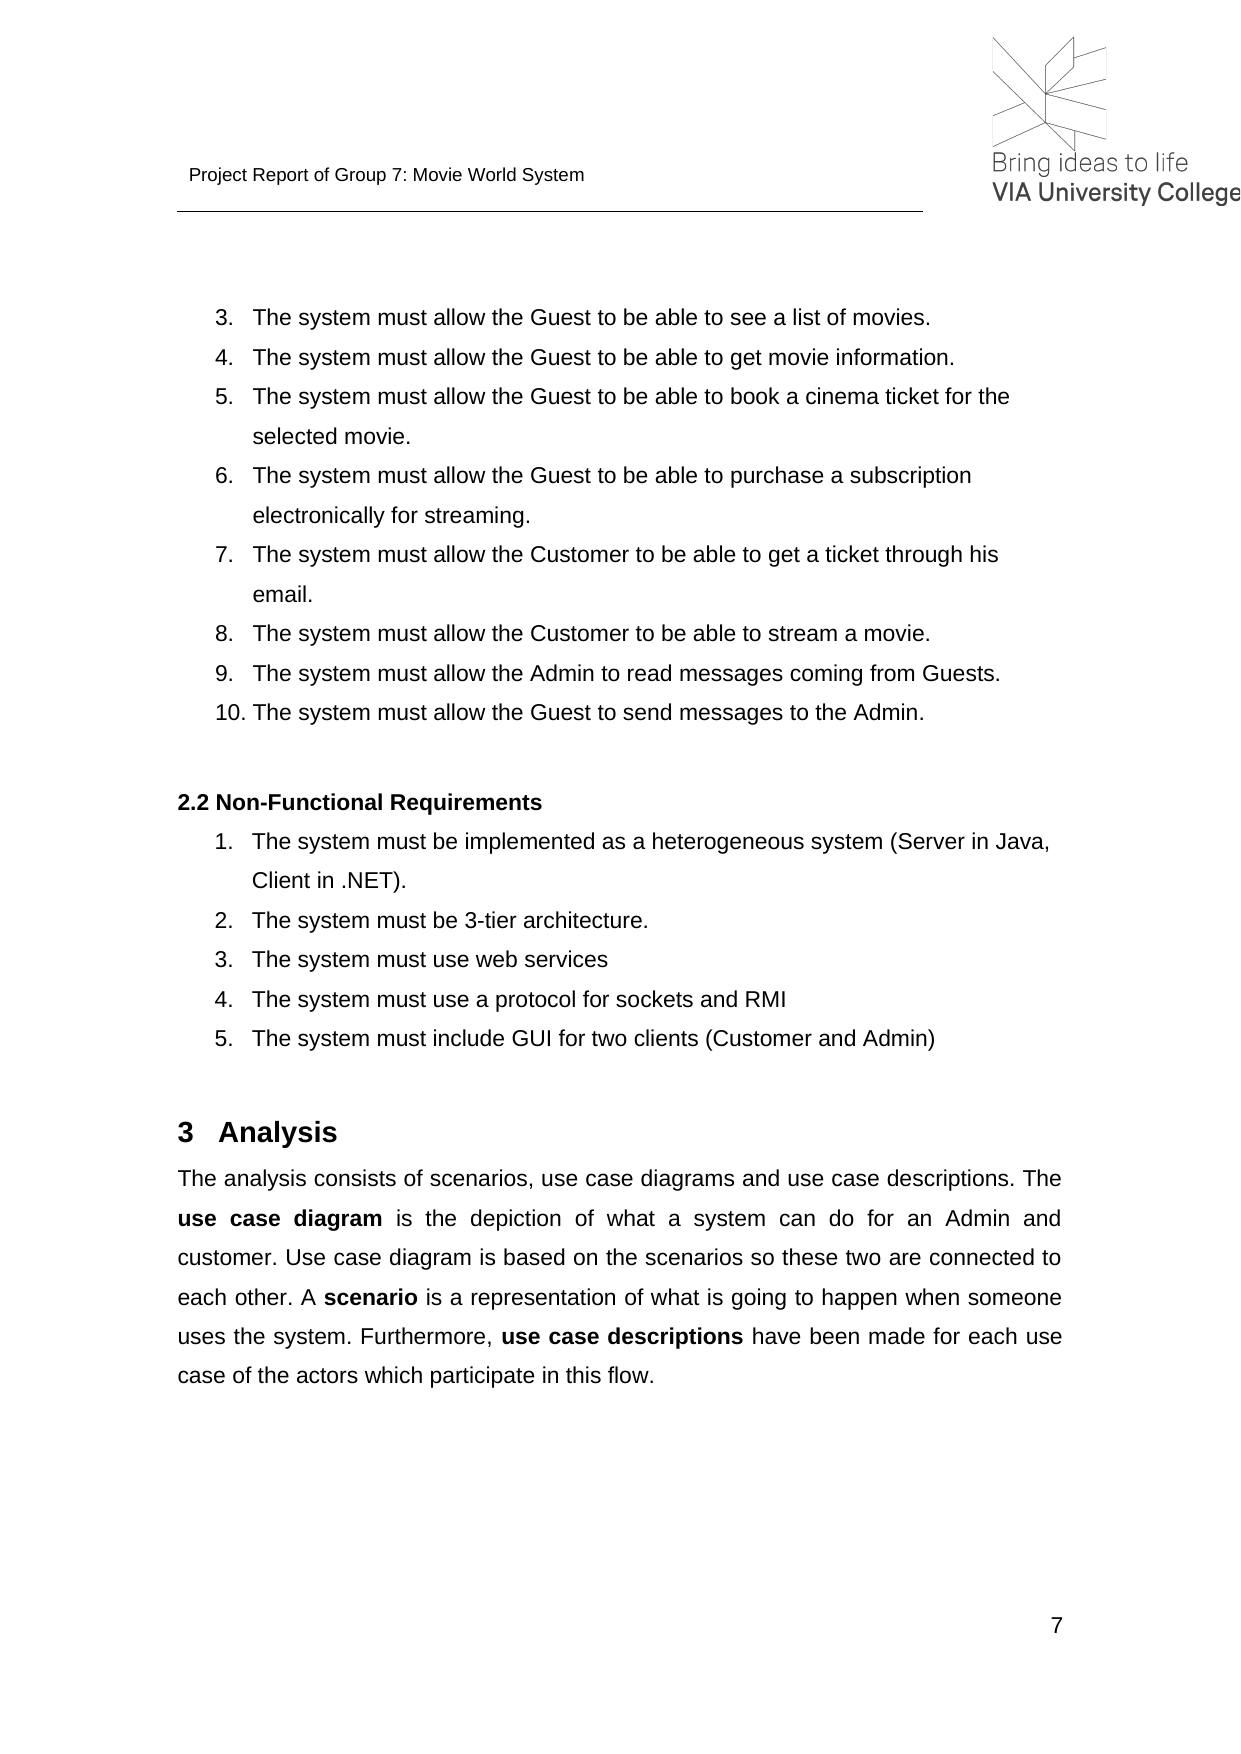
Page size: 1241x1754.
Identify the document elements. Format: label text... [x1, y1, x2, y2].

subtitle 3 Analysis [177, 1115, 1063, 1148]
list The system must allow the Guest to be able to book a cinema ticket for the selected movie. [215, 383, 1063, 449]
list The system must allow the Customer to be able to stream a movie. [215, 620, 1063, 646]
list The system must use a protocol for sockets and RMI [214, 986, 1063, 1012]
list The system must allow the Guest to send messages to the Admin. [215, 699, 1063, 725]
picture [991, 36, 1241, 206]
list The system must include GUI for two clients (Customer and Admin) [214, 1025, 1063, 1052]
list The system must be 3-tier architecture. [214, 907, 1063, 933]
list The system must allow the Guest to be able to see a list of movies. [215, 304, 1063, 331]
list The system must allow the Guest to be able to get movie information. [215, 344, 1063, 370]
subtitle 2.2 Non-Functional Requirements [177, 788, 1063, 815]
list The system must allow the Customer to be able to get a ticket through his email. [215, 541, 1063, 607]
list The system must allow the Admin to read messages coming from Guests. [215, 659, 1063, 686]
list The system must allow the Guest to be able to purchase a subscription electronically for streaming. [215, 462, 1063, 528]
list The system must be implemented as a heterogeneous system (Server in Java, Client in .NET). [214, 828, 1063, 894]
list The system must use web services [214, 946, 1063, 973]
text The analysis consists of scenarios, use case diagrams and use case descriptions. The use case diagram is the depiction of what a system can do for an Admin and customer. Use case diagram is based on the scenarios so these two are connected to each other. A scenario is a representation of what is going to happen when someone uses the system. Furthermore, use case descriptions have been made for each use case of the actors which participate in this flow. [177, 1165, 1063, 1389]
